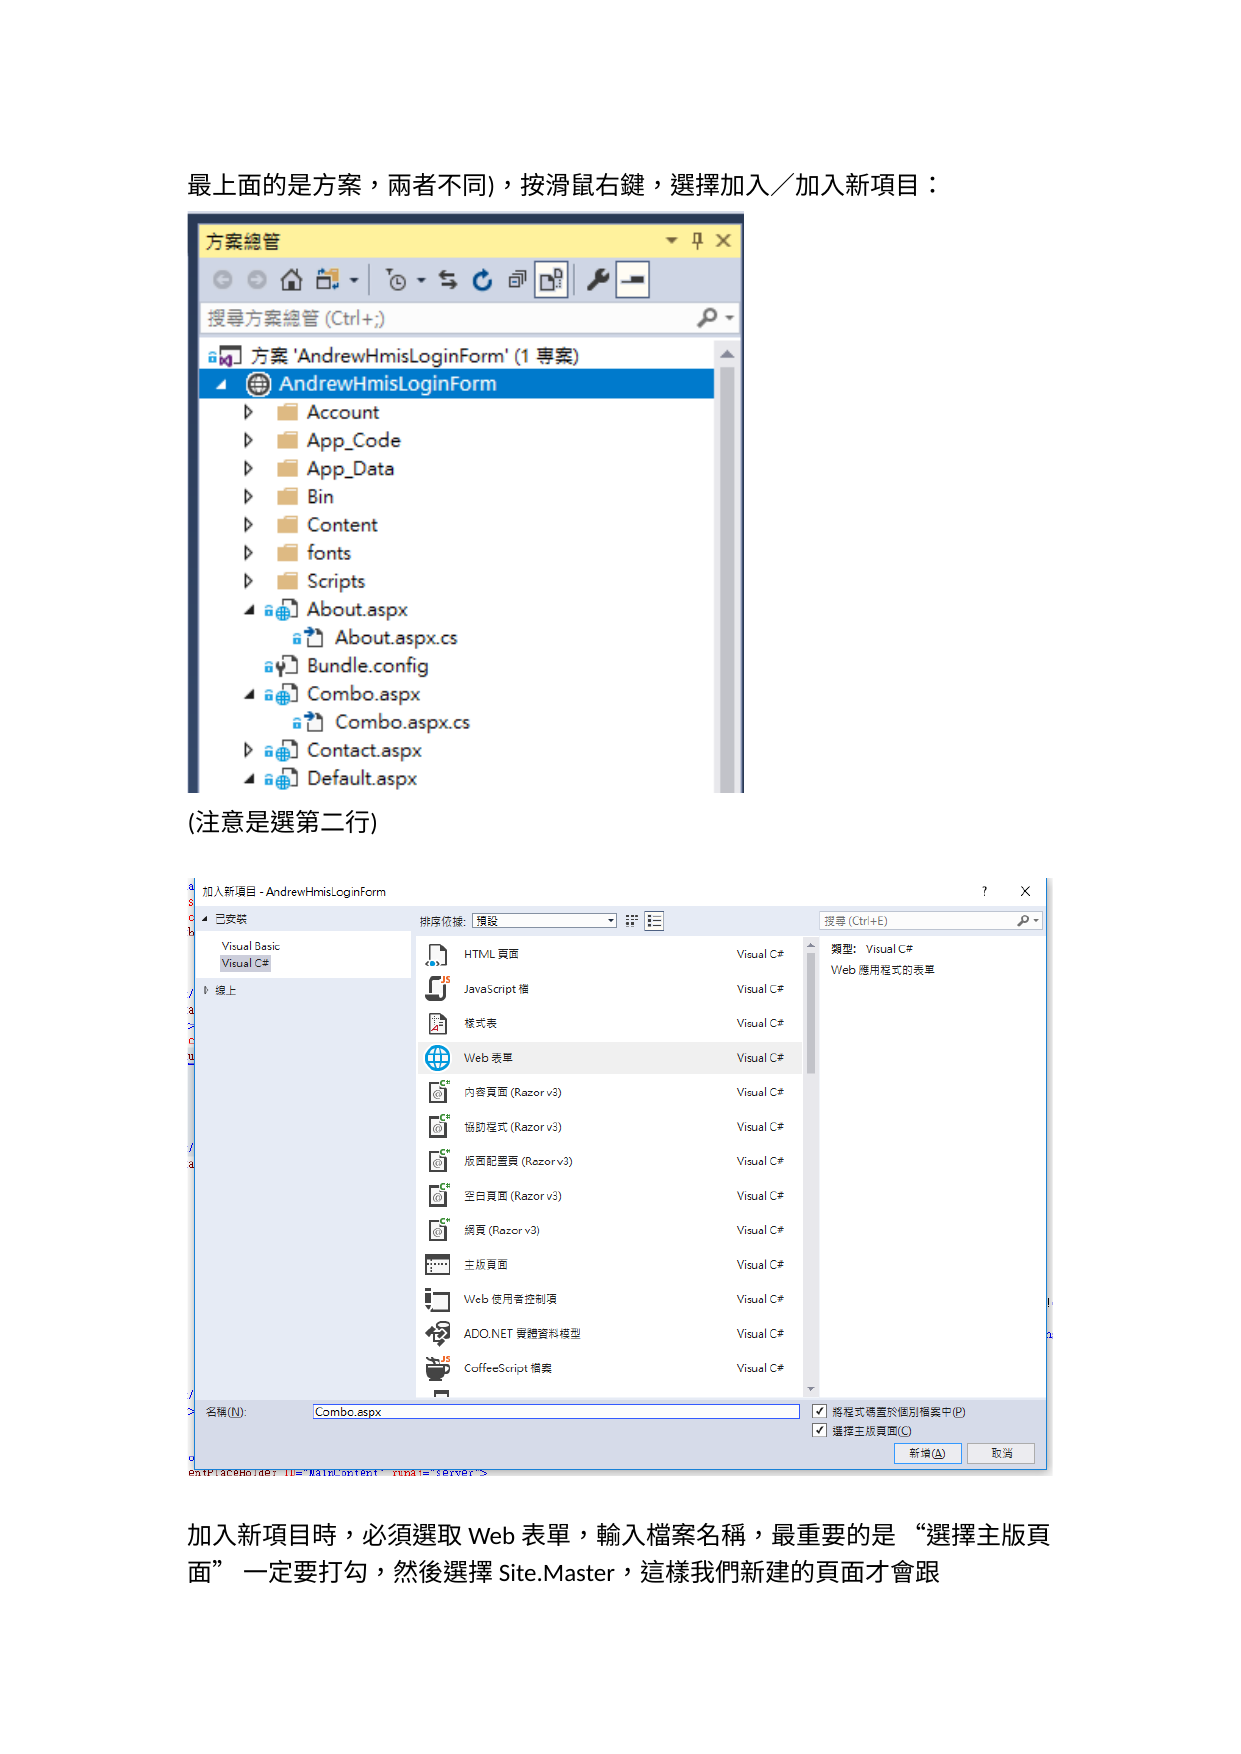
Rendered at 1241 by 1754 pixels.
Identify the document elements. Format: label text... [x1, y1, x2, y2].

picture [187, 211, 744, 793]
text (注意是選第二行) [187, 802, 1053, 839]
picture [187, 878, 1053, 1476]
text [187, 1514, 1053, 1589]
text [187, 164, 1053, 202]
